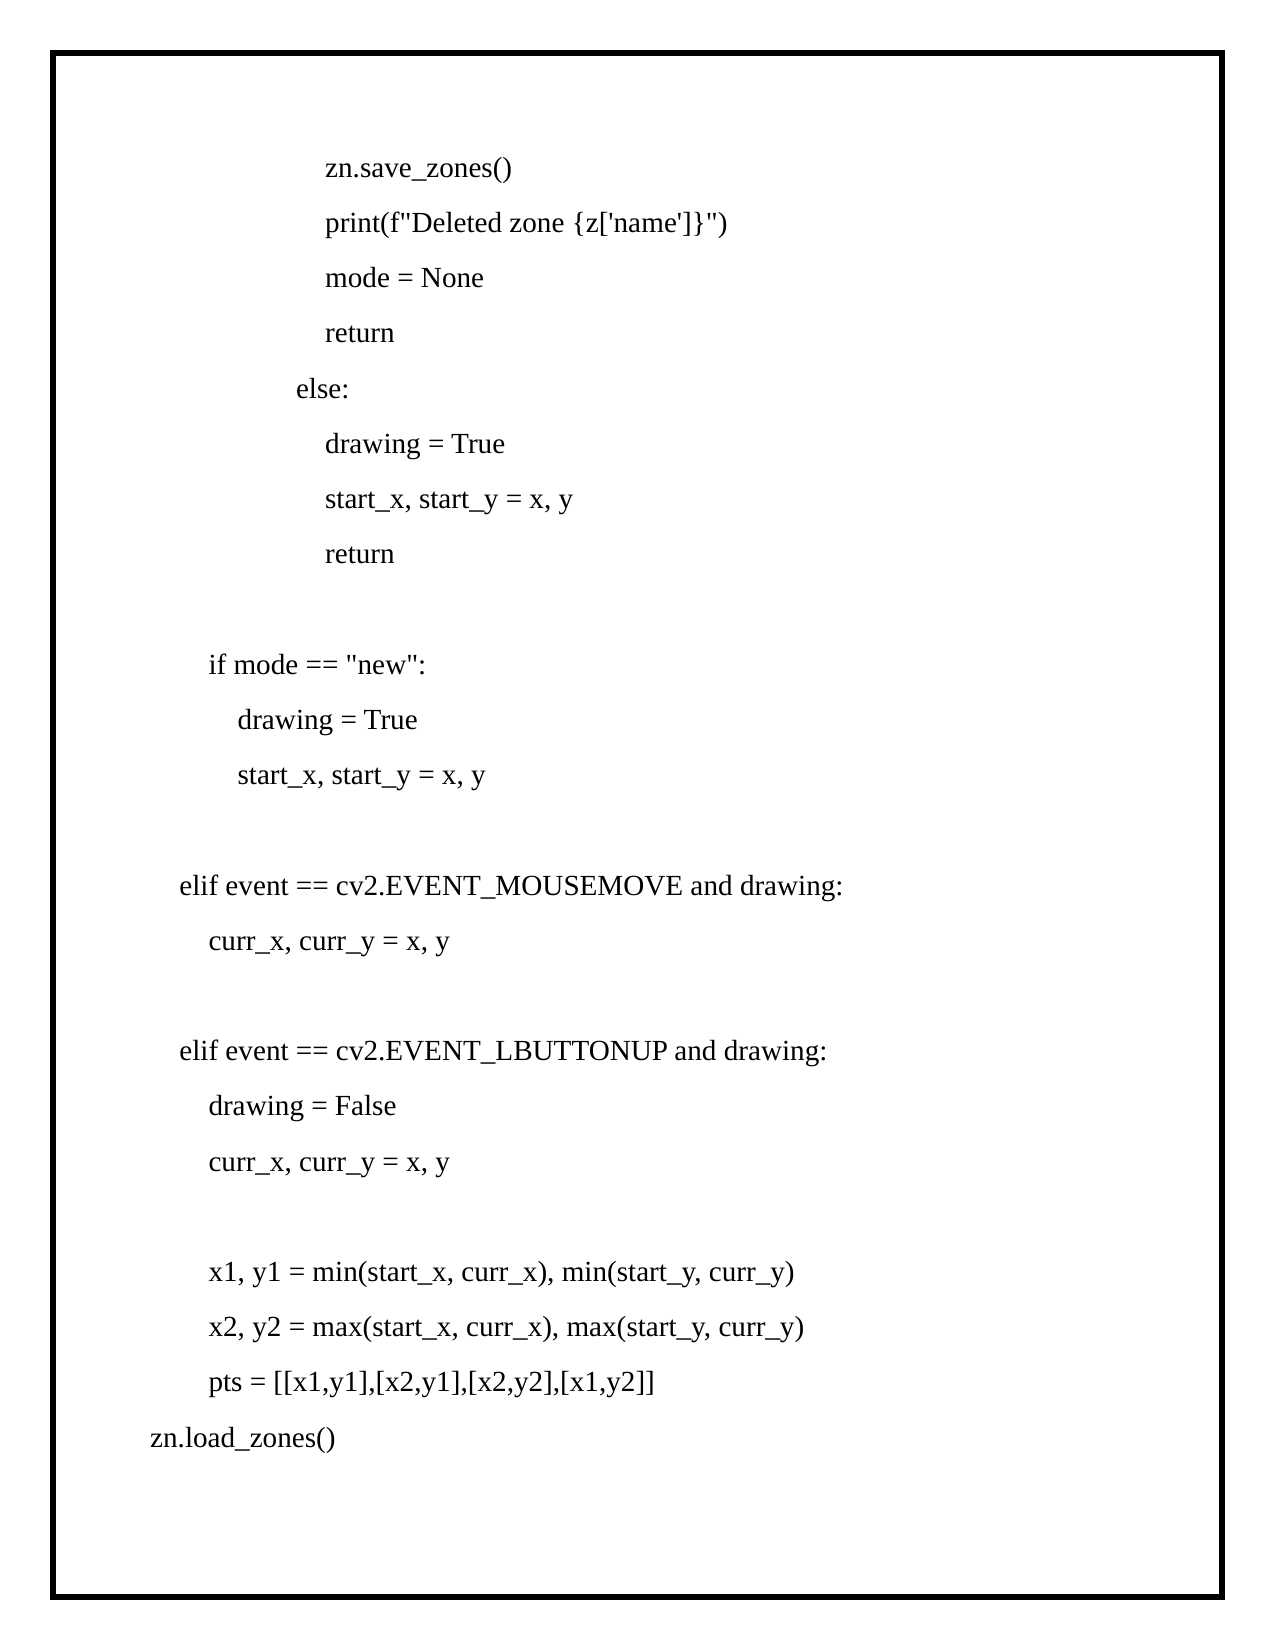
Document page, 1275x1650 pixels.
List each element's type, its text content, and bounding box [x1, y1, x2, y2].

text drawing = False [150, 1088, 1125, 1122]
text return [150, 536, 1125, 570]
text elif event == cv2.EVENT_MOUSEMOVE and drawing: [150, 868, 1125, 901]
text pts = [[x1,y1],[x2,y1],[x2,y2],[x1,y2]] [150, 1364, 1125, 1398]
text x2, y2 = max(start_x, curr_x), max(start_y, curr_y) [150, 1309, 1125, 1343]
text drawing = True [150, 426, 1125, 459]
text drawing = True [150, 702, 1125, 736]
text elif event == cv2.EVENT_LBUTTONUP and drawing: [150, 1033, 1125, 1067]
text print(f"Deleted zone {z['name']}") [150, 205, 1125, 239]
text return [150, 316, 1125, 349]
text mode = None [150, 260, 1125, 294]
text else: [150, 371, 1125, 404]
text curr_x, curr_y = x, y [150, 1144, 1125, 1177]
text start_x, start_y = x, y [150, 481, 1125, 515]
text curr_x, curr_y = x, y [150, 923, 1125, 956]
text start_x, start_y = x, y [150, 757, 1125, 791]
text zn.load_zones() [150, 1420, 1125, 1453]
text if mode == "new": [150, 647, 1125, 680]
text zn.save_zones() [150, 150, 1125, 183]
text x1, y1 = min(start_x, curr_x), min(start_y, curr_y) [150, 1254, 1125, 1288]
